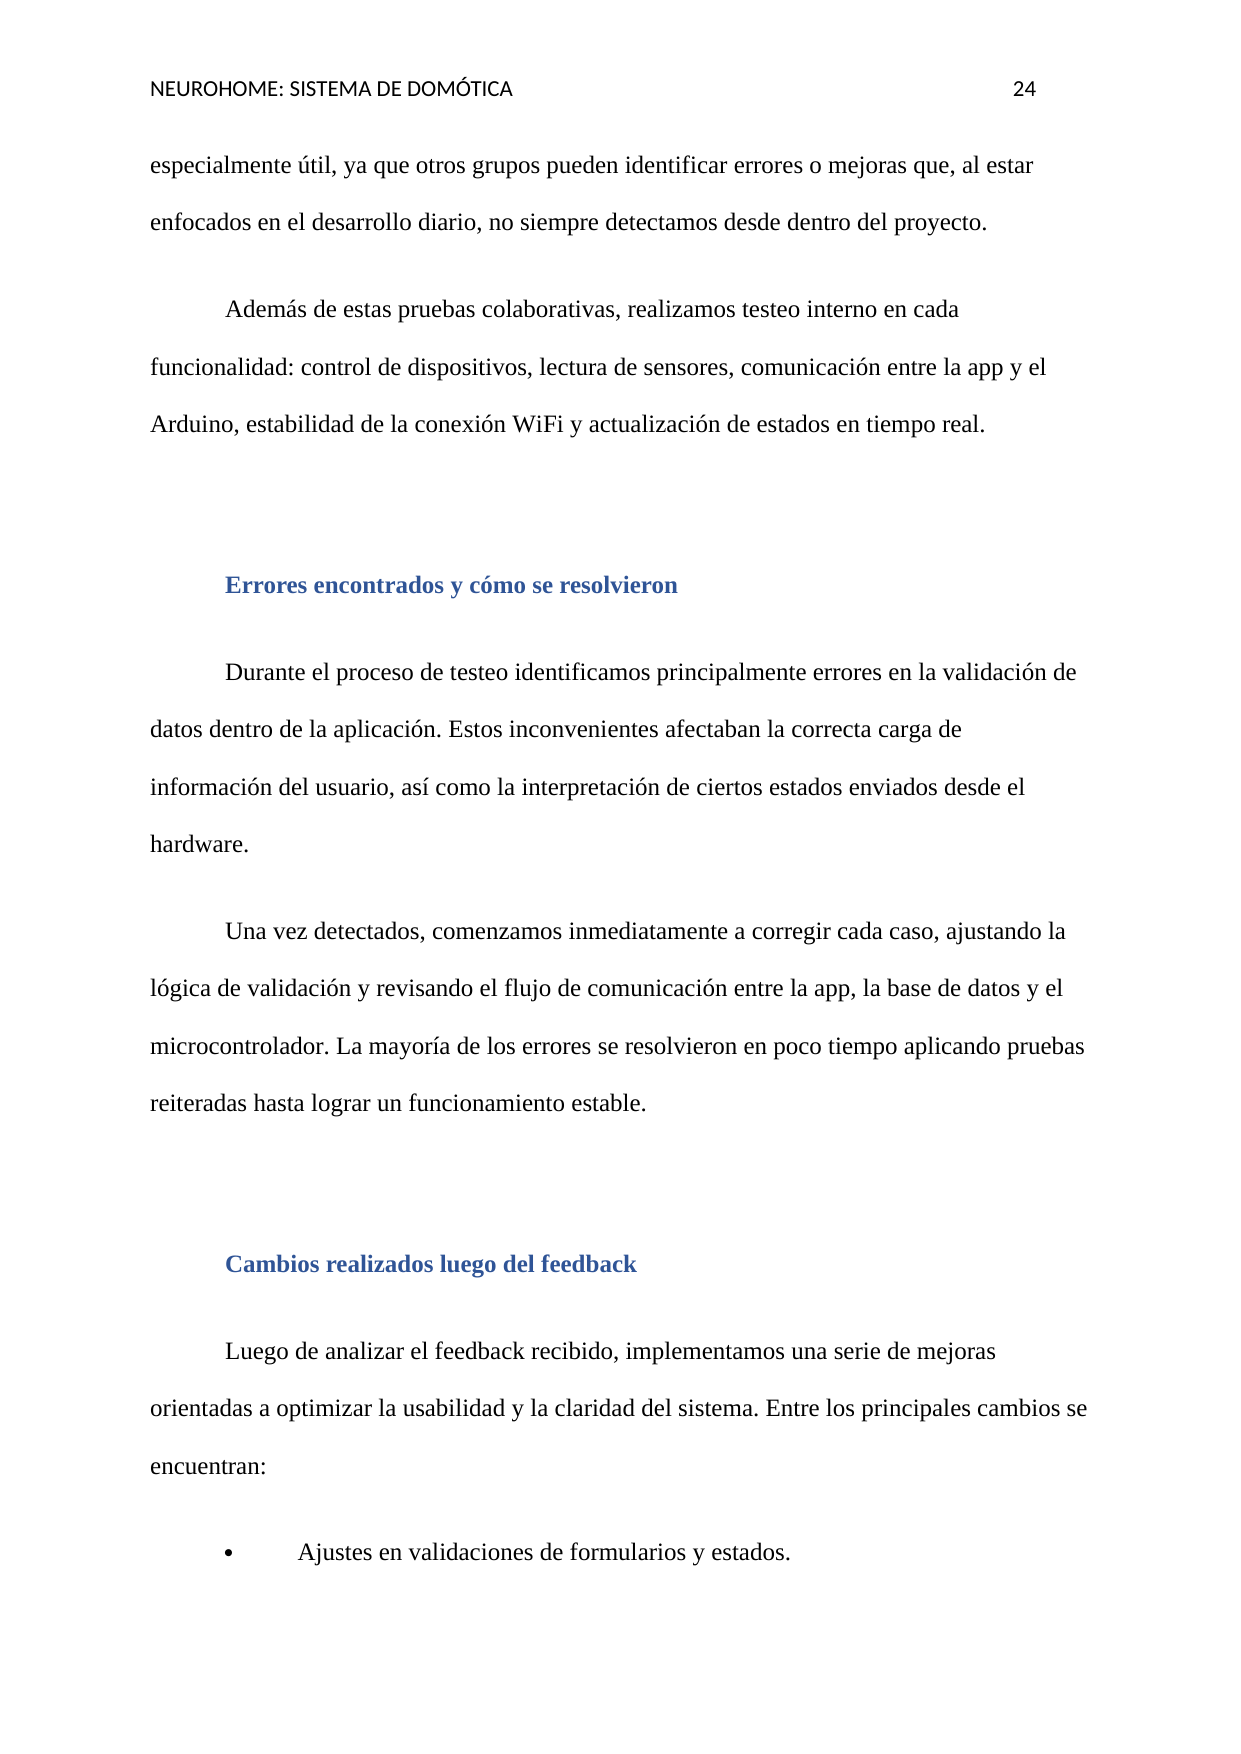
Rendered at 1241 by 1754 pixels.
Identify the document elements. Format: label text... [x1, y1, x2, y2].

text Además de estas pruebas colaborativas, realizamos testeo interno en cada funcionalidad: control de dispositivos, lectura de sensores, comunicación entre la app y el Arduino, estabilidad de la conexión WiFi y actualización de estados en tiempo real. [150, 685, 1090, 829]
text Durante el proceso de testeo identificamos principalmente errores en la validación de datos dentro de la aplicación. Estos inconvenientes afectaban la correcta carga de información del usuario, así como la interpretación de ciertos estados enviados desde el hardware. [150, 1047, 1090, 1249]
text Una vez detectados, comenzamos inmediatamente a corregir cada caso, ajustando la lógica de validación y revisando el flujo de comunicación entre la app, la base de datos y el microcontrolador. La mayoría de los errores se resolvieron en poco tiempo aplicando pruebas reiteradas hasta lograr un funcionamiento estable. [150, 1307, 1090, 1508]
subtitle Errores encontrados y cómo se resolvieron [150, 961, 1090, 989]
text Actualmente estamos realizando pruebas del sistema mediante un proceso de testeo manual apoyado por una planilla compartida en Excel. Esta metodología nos permite registrar observaciones, intercambiar feedback con otros equipos del curso y evaluar el funcionamiento general desde una perspectiva externa. El testeo entre compañeros resulta especialmente útil, ya que otros grupos pueden identificar errores o mejoras que, al estar enfocados en el desarrollo diario, no siempre detectamos desde dentro del proyecto. [150, 311, 1090, 627]
subtitle Estrategias de testeo [150, 224, 1090, 253]
subtitle Pruebas y Testeo [224, 150, 1090, 179]
